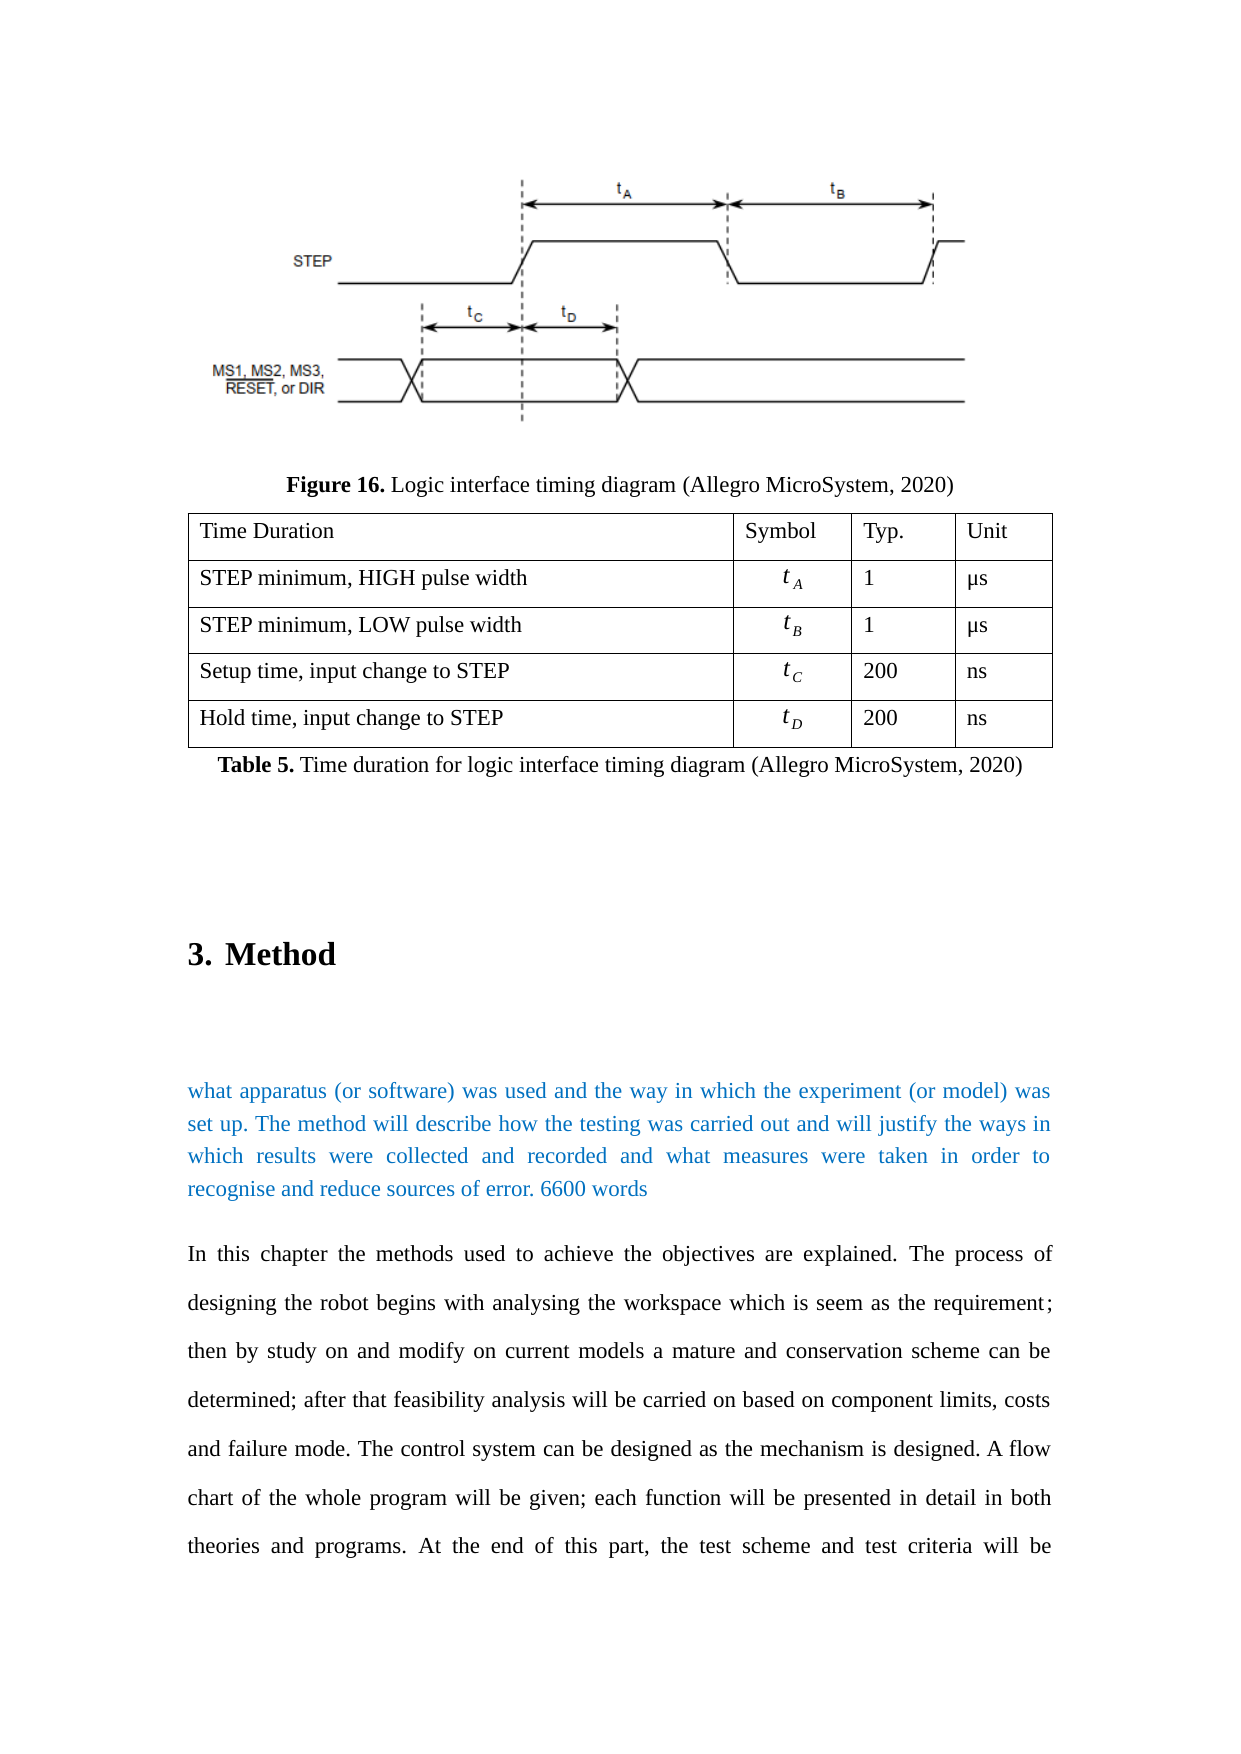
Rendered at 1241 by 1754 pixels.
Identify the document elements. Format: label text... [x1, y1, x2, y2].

table_cell [734, 701, 851, 747]
table_cell μs [956, 561, 1052, 607]
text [187, 1237, 1053, 1562]
table_cell μs [956, 608, 1052, 653]
table_cell 200 [852, 701, 955, 747]
text what apparatus (or software) was used and the way in which the experiment (or model) was set up. The method will describe how the testing was carried out and will justify the ways in which results were collected and recorded and what measures were taken in order to recognise and reduce sources of error. 6600 words [187, 1074, 1053, 1204]
text Table 5. Time duration for logic interface timing diagram [187, 748, 1053, 780]
subtitle Method [187, 921, 1053, 986]
table_cell [734, 654, 851, 700]
table_header Time Duration [189, 514, 733, 560]
text Figure 16. Logic interface timing diagram [187, 468, 1053, 500]
table_header Symbol [734, 514, 851, 560]
table_cell STEP minimum, HIGH pulse width [189, 561, 733, 607]
table_cell [734, 608, 851, 653]
picture [187, 162, 979, 429]
table_cell 1 [852, 608, 955, 653]
table_cell 1 [852, 561, 955, 607]
table_cell Hold time, input change to STEP [189, 701, 733, 747]
table_cell 200 [852, 654, 955, 700]
table_header Typ. [852, 514, 955, 560]
table_cell Setup time, input change to STEP [189, 654, 733, 700]
table_cell ns [956, 654, 1052, 700]
table_cell [734, 561, 851, 607]
table_cell STEP minimum, LOW pulse width [189, 608, 733, 653]
table_cell ns [956, 701, 1052, 747]
table_header Unit [956, 514, 1052, 560]
